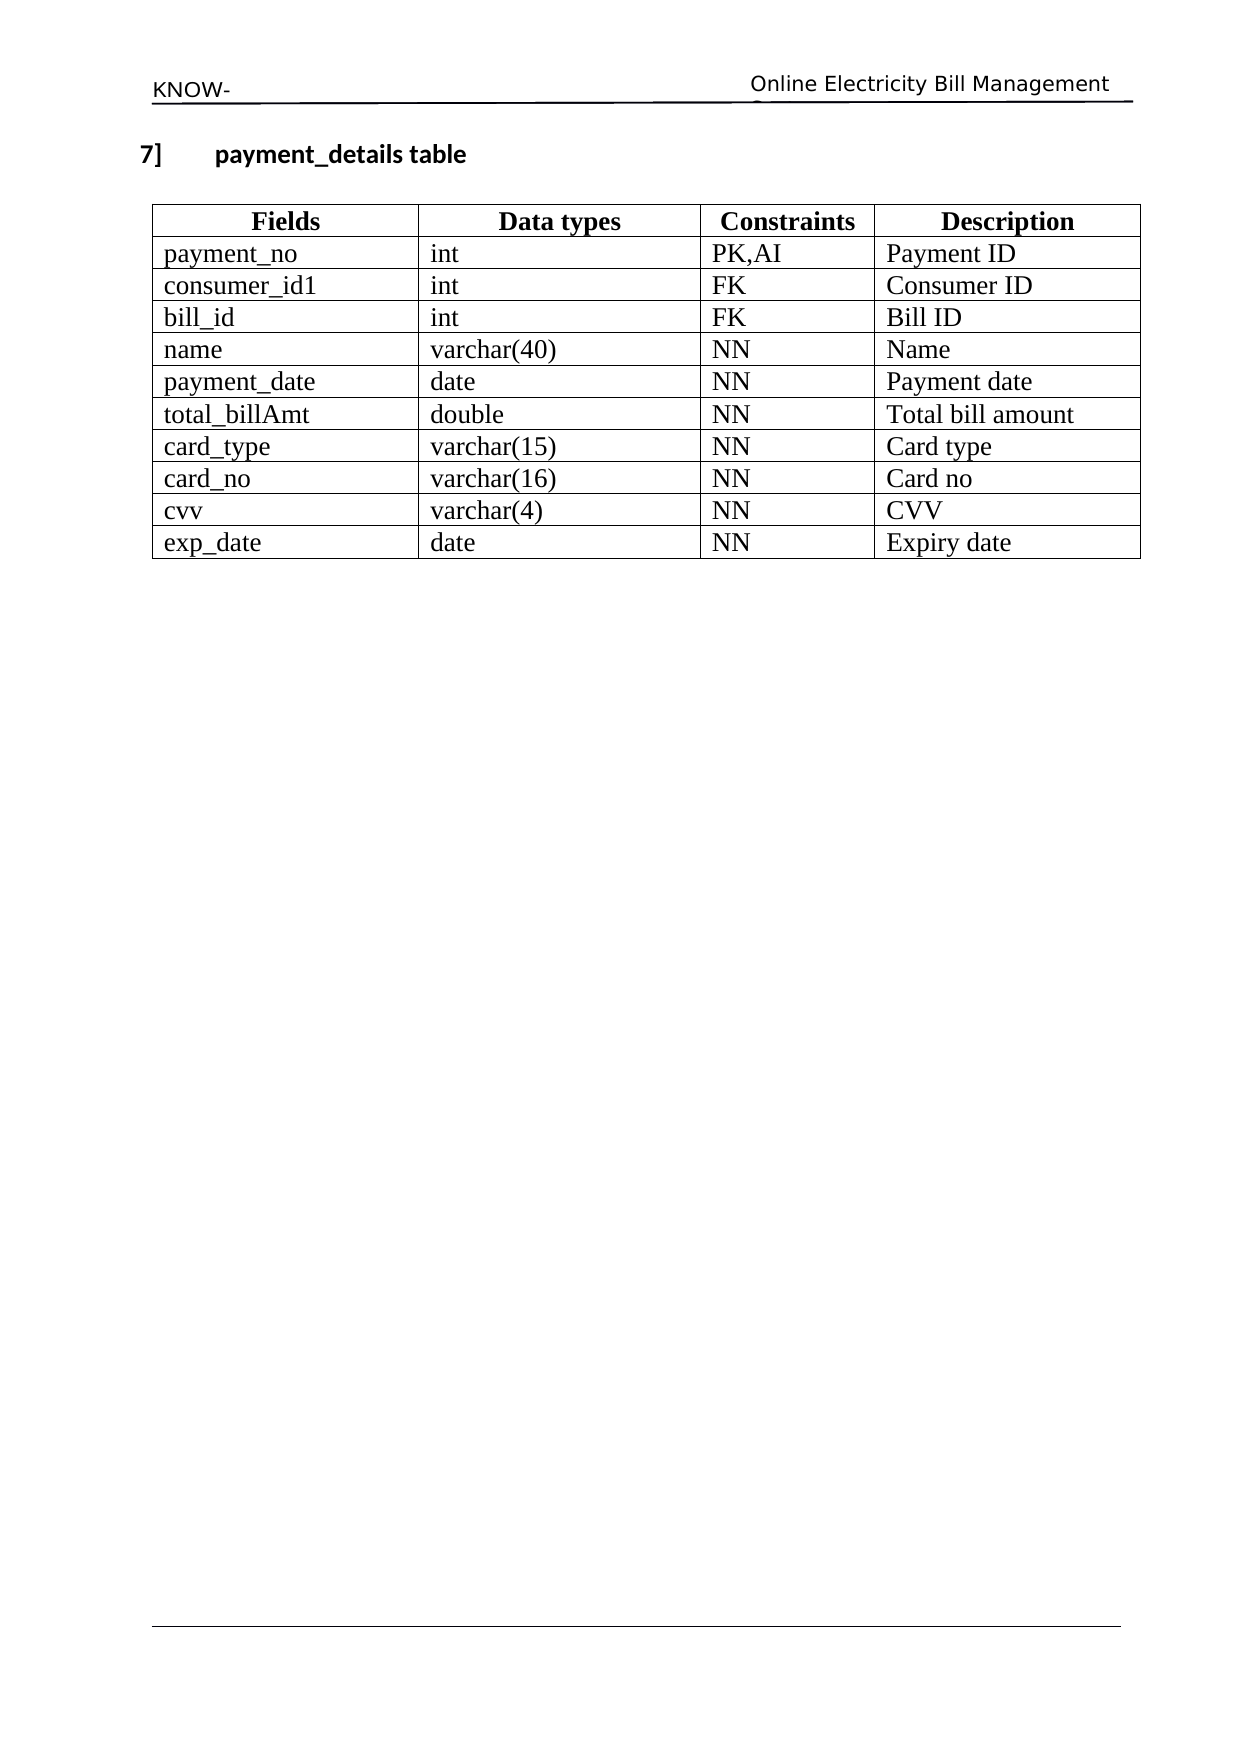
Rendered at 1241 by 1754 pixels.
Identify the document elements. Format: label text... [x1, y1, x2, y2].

table_cell Card type [875, 430, 1140, 461]
table_cell date [419, 366, 700, 397]
table_cell FK [701, 269, 874, 300]
table_cell Expiry date [875, 526, 1140, 558]
table_cell NN [701, 526, 874, 558]
table_cell card_no [153, 462, 418, 493]
table_cell NN [701, 462, 874, 493]
table_cell double [419, 398, 700, 429]
table_cell varchar(40) [419, 333, 700, 364]
table_cell NN [701, 366, 874, 397]
table_cell Card no [875, 462, 1140, 493]
table_cell total_billAmt [153, 398, 418, 429]
table_cell NN [701, 494, 874, 525]
table_cell int [419, 301, 700, 332]
table_cell name [153, 333, 418, 364]
table_cell bill_id [153, 301, 418, 332]
table_header Description [875, 205, 1140, 236]
table_cell varchar(4) [419, 494, 700, 525]
table_header Fields [153, 205, 418, 236]
table_cell Bill ID [875, 301, 1140, 332]
table_cell Payment date [875, 366, 1140, 397]
table_cell int [419, 269, 700, 300]
table_cell CVV [875, 494, 1140, 525]
table_cell consumer_id1 [153, 269, 418, 300]
table_header Data types [419, 205, 700, 236]
table_cell payment_no [153, 237, 418, 268]
table_cell exp_date [153, 526, 418, 558]
table_cell FK [701, 301, 874, 332]
table_cell payment_date [153, 366, 418, 397]
table_cell Consumer ID [875, 269, 1140, 300]
table_cell int [419, 237, 700, 268]
table_cell cvv [153, 494, 418, 525]
table_cell date [419, 526, 700, 558]
text 7] payment_details table [139, 137, 1134, 171]
table_cell PK,AI [701, 237, 874, 268]
table_cell NN [701, 398, 874, 429]
table_cell varchar(15) [419, 430, 700, 461]
table_cell NN [701, 333, 874, 364]
table_cell card_type [153, 430, 418, 461]
table_cell Payment ID [875, 237, 1140, 268]
table_cell varchar(16) [419, 462, 700, 493]
table_header Constraints [701, 205, 874, 236]
table_cell Name [875, 333, 1140, 364]
table_cell NN [701, 430, 874, 461]
table_cell Total bill amount [875, 398, 1140, 429]
